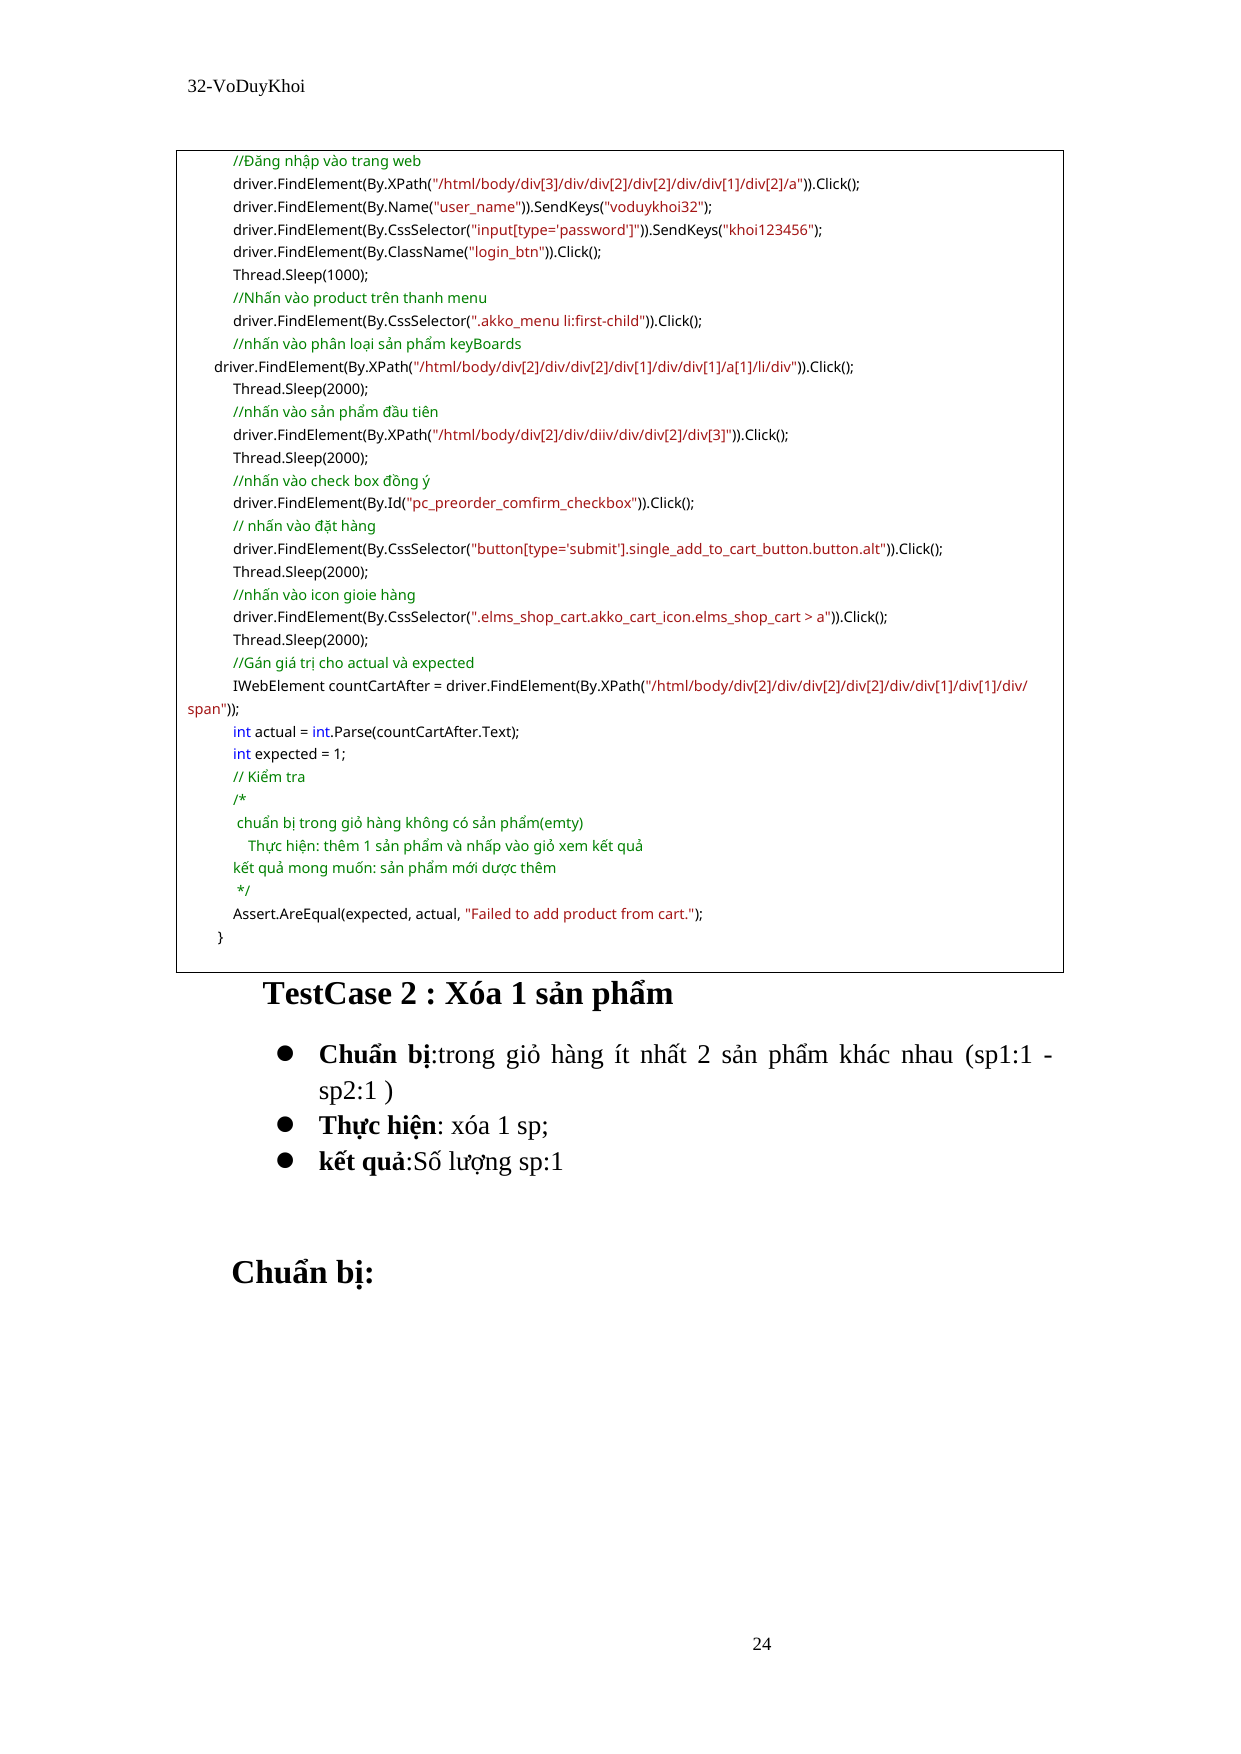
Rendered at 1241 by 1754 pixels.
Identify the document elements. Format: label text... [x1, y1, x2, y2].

list kết quả:Số lượng sp:1 [275, 1145, 1053, 1177]
list Chuẩn bị:trong giỏ hàng ít nhất 2 sản phẩm khác nhau (sp1:1 - sp2:1 ) [275, 1038, 1053, 1105]
list Chuẩn bị: [231, 1253, 1053, 1291]
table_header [177, 151, 1063, 972]
list Thực hiện: xóa 1 sp; [275, 1109, 1053, 1141]
list TestCase 2 : Xóa 1 sản phẩm [187, 973, 1053, 1011]
